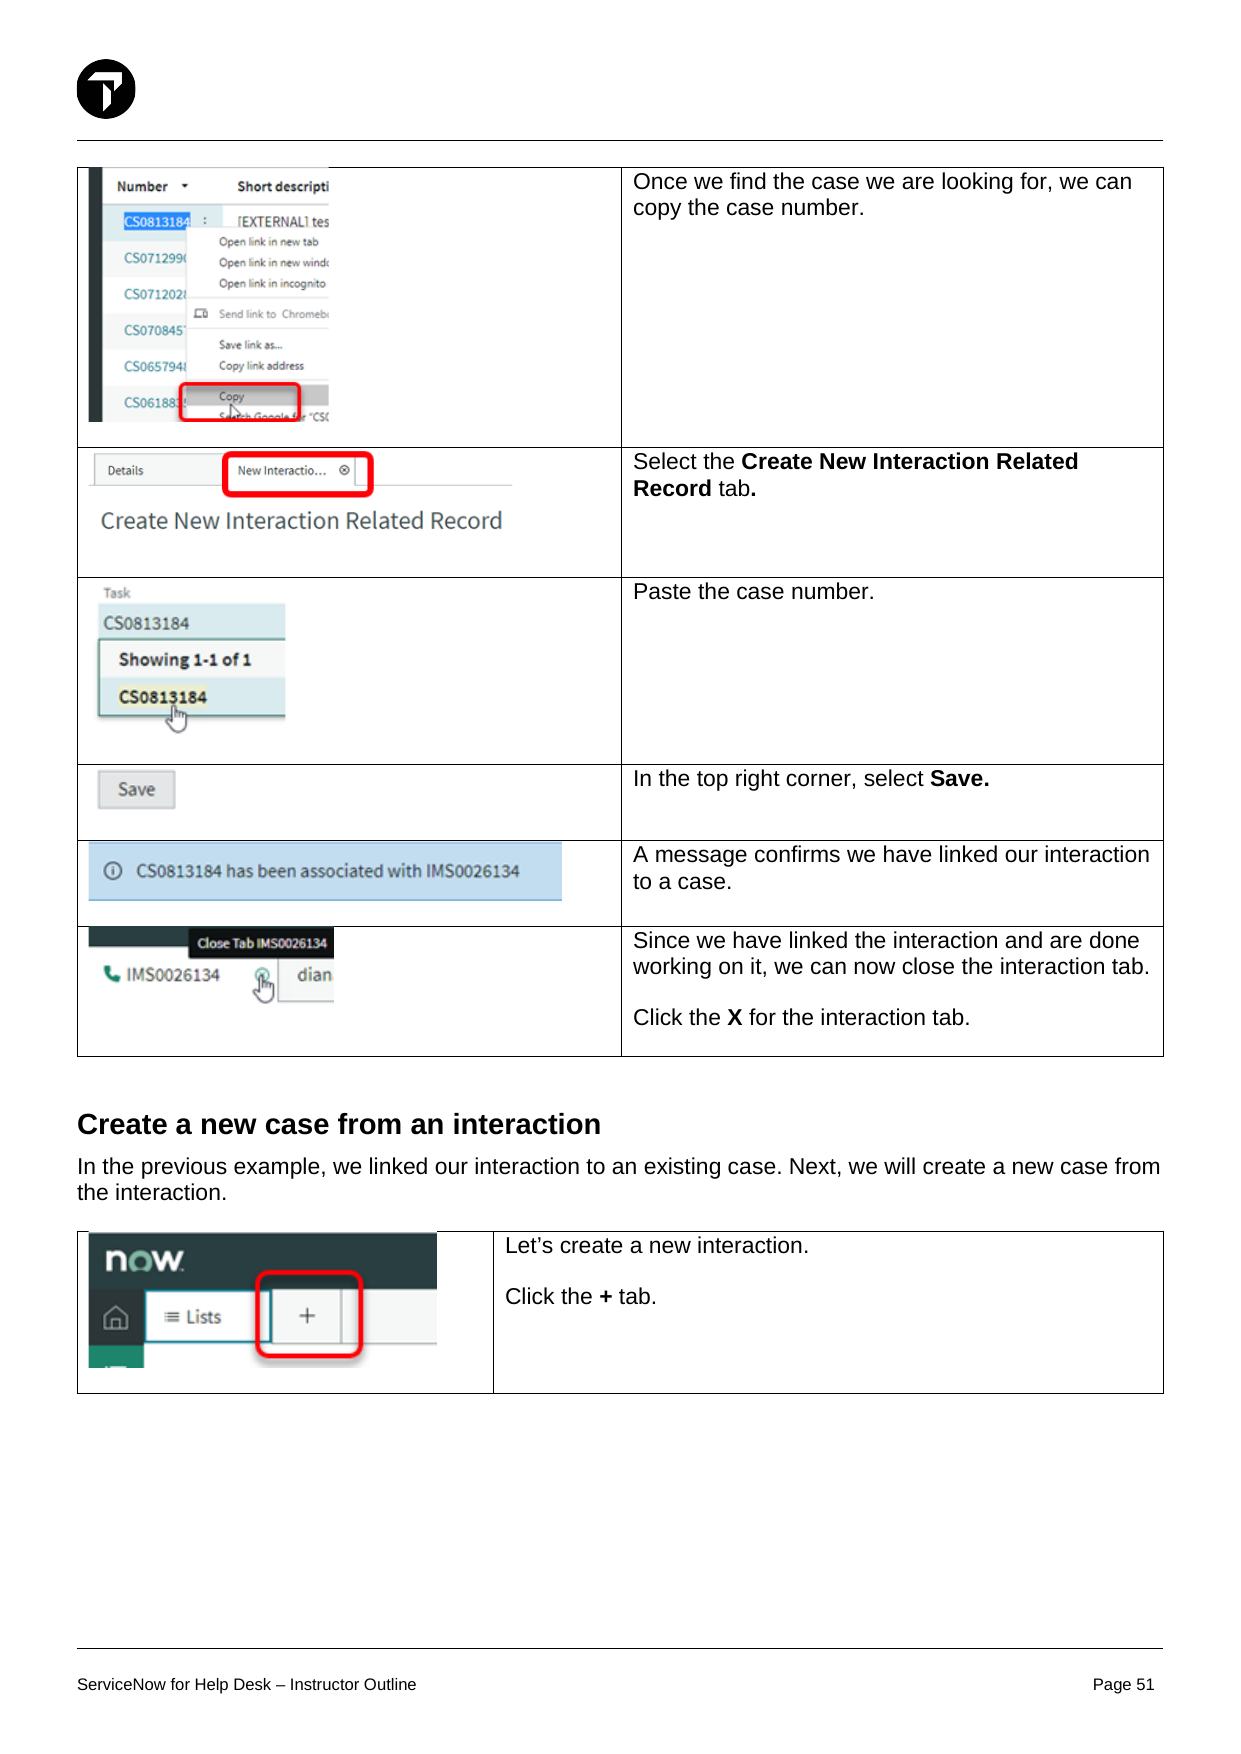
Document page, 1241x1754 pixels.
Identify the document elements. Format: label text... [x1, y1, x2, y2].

picture [88, 578, 286, 740]
table_header [78, 1232, 493, 1392]
table_cell In the top right corner, select Save. [622, 765, 1163, 840]
table_cell Select the Create New Interaction Related Record tab. [622, 448, 1163, 577]
table_cell [78, 927, 621, 1056]
text In the previous example, we linked our interaction to an existing case. Next, we will create a new case from the interaction. [77, 1153, 1163, 1206]
picture [88, 167, 329, 422]
table_cell [78, 841, 621, 926]
picture [88, 841, 562, 901]
table_cell [78, 578, 621, 764]
table_cell Paste the case number. [622, 578, 1163, 764]
picture [88, 926, 334, 1007]
picture [76, 59, 136, 119]
picture [88, 1231, 437, 1368]
picture [88, 765, 187, 816]
picture [88, 448, 513, 547]
table_cell [78, 765, 621, 840]
table_cell A message confirms we have linked our interaction to a case. [622, 841, 1163, 926]
table_cell [78, 168, 621, 447]
subtitle Create a new case from an interaction [77, 1107, 1163, 1140]
table_cell Since we have linked the interaction and are done working on it, we can now close the interaction tab. Click the X for the interaction tab. [622, 927, 1163, 1056]
table_cell Once we find the case we are looking for, we can copy the case number. [622, 168, 1163, 447]
table_header Let’s create a new interaction. Click the + tab. [494, 1232, 1163, 1392]
table_cell [78, 448, 621, 577]
